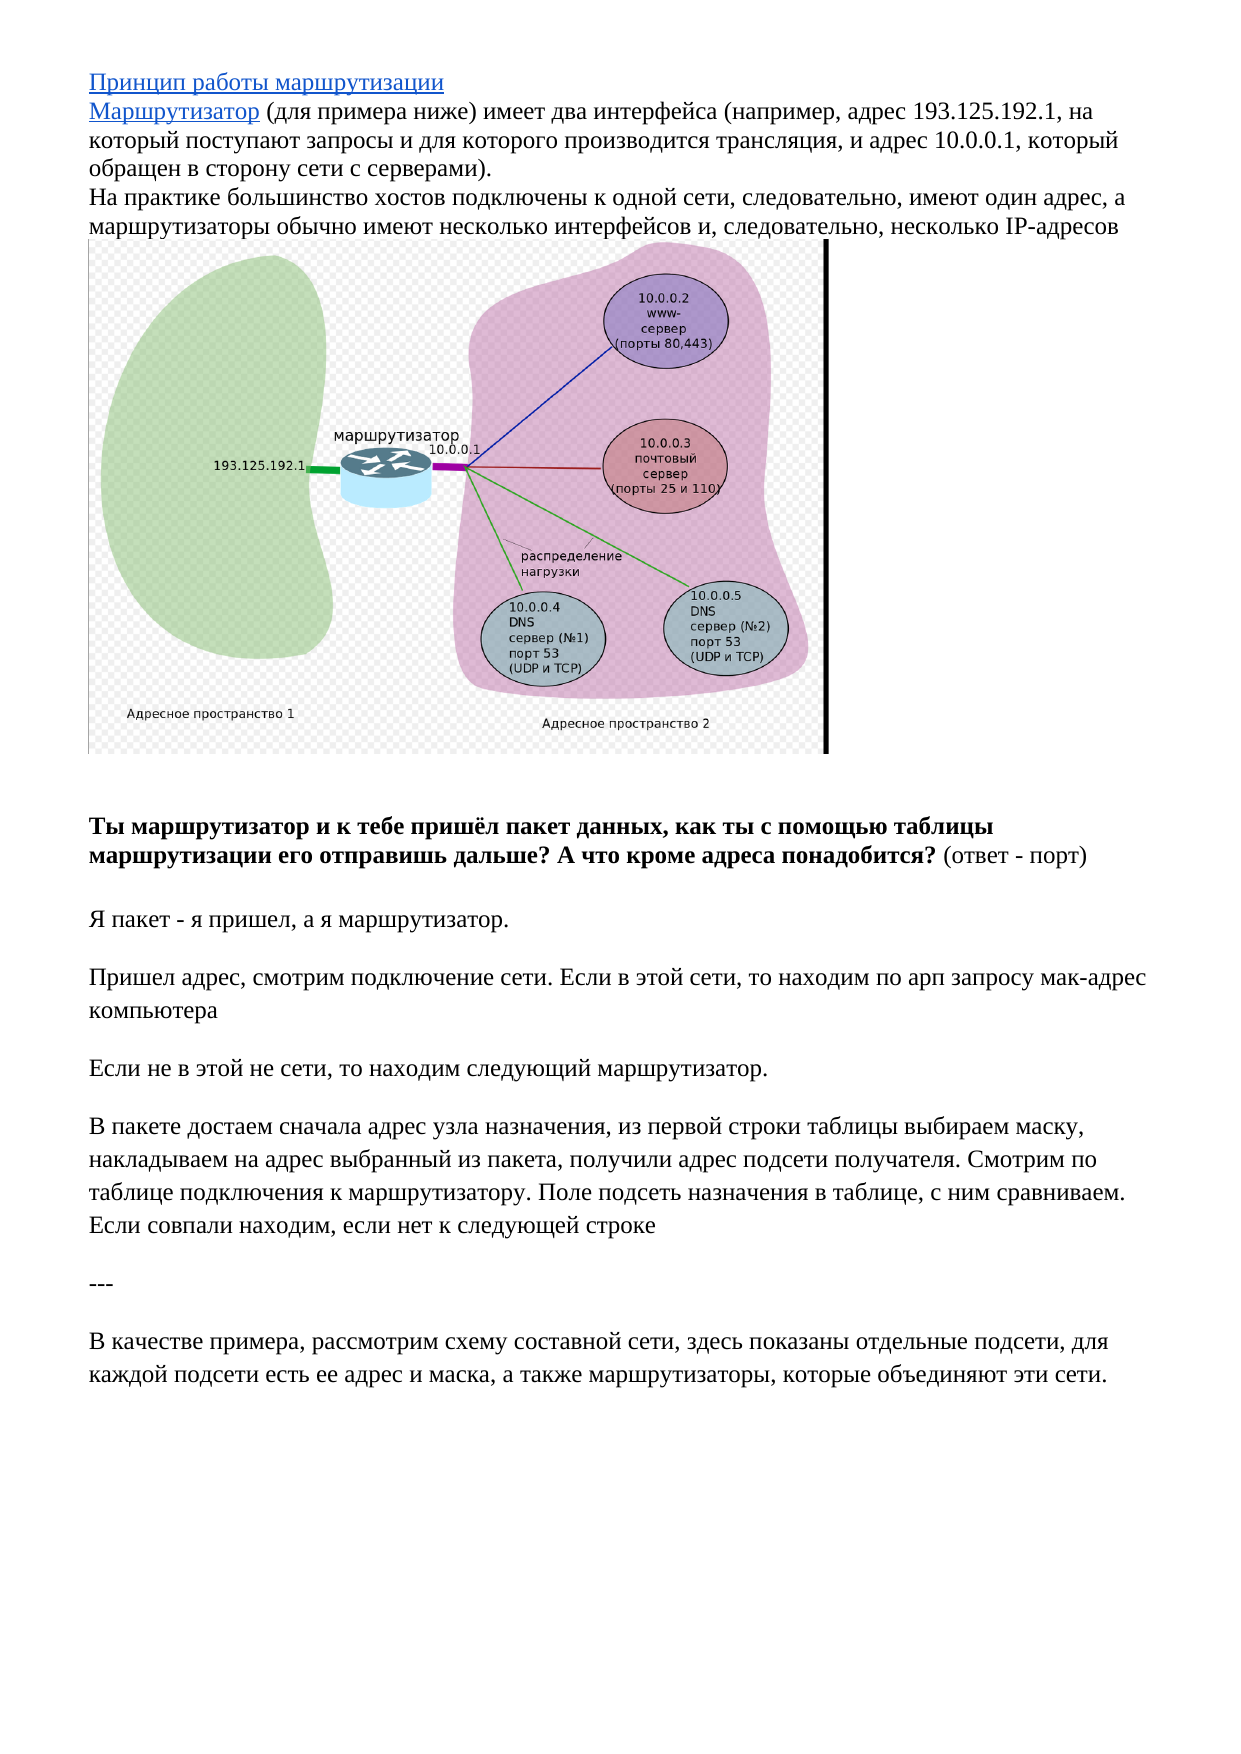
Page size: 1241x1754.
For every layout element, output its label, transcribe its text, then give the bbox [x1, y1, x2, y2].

text В качестве примера, рассмотрим схему составной сети, здесь показаны отдельные подсети, для каждой подсети есть ее адрес и маска, а также маршрутизаторы, которые объединяют эти сети. [88, 1326, 1152, 1388]
text Если не в этой не сети, то находим следующий маршрутизатор. [88, 1053, 1152, 1082]
text На практике большинство хостов подключены к одной сети, следовательно, имеют один адрес, а маршрутизаторы обычно имеют несколько интерфейсов и, следовательно, несколько IP-адресов [88, 182, 1187, 240]
text Я пакет - я пришел, а я маршрутизатор. [88, 904, 1152, 933]
text Ты маршрутизатор и к тебе пришёл пакет данных, как ты с помощью таблицы маршрутизации его отправишь дальше? А что кроме адреса понадобится? (ответ - порт) [88, 811, 1187, 879]
picture [88, 239, 829, 754]
text В пакете достаем сначала адрес узла назначения, из первой строки таблицы выбираем маску, накладываем на адрес выбранный из пакета, получили адрес подсети получателя. Смотрим по таблице подключения к маршрутизатору. Поле подсеть назначения в таблице, с ним сравниваем. Если совпали находим, если нет к следующей строке [88, 1111, 1152, 1239]
text Принцип работы маршрутизации [88, 59, 1187, 96]
text Пришел адрес, смотрим подключение сети. Если в этой сети, то находим по арп запросу мак-адрес компьютера [88, 962, 1152, 1024]
text Маршрутизатор (для примера ниже) имеет два интерфейса (например, адрес 193.125.192.1, на который поступают запросы и для которого производится трансляция, и адрес 10.0.0.1, который обращен в сторону сети с серверами). [88, 96, 1187, 182]
text --- [88, 1268, 1152, 1297]
